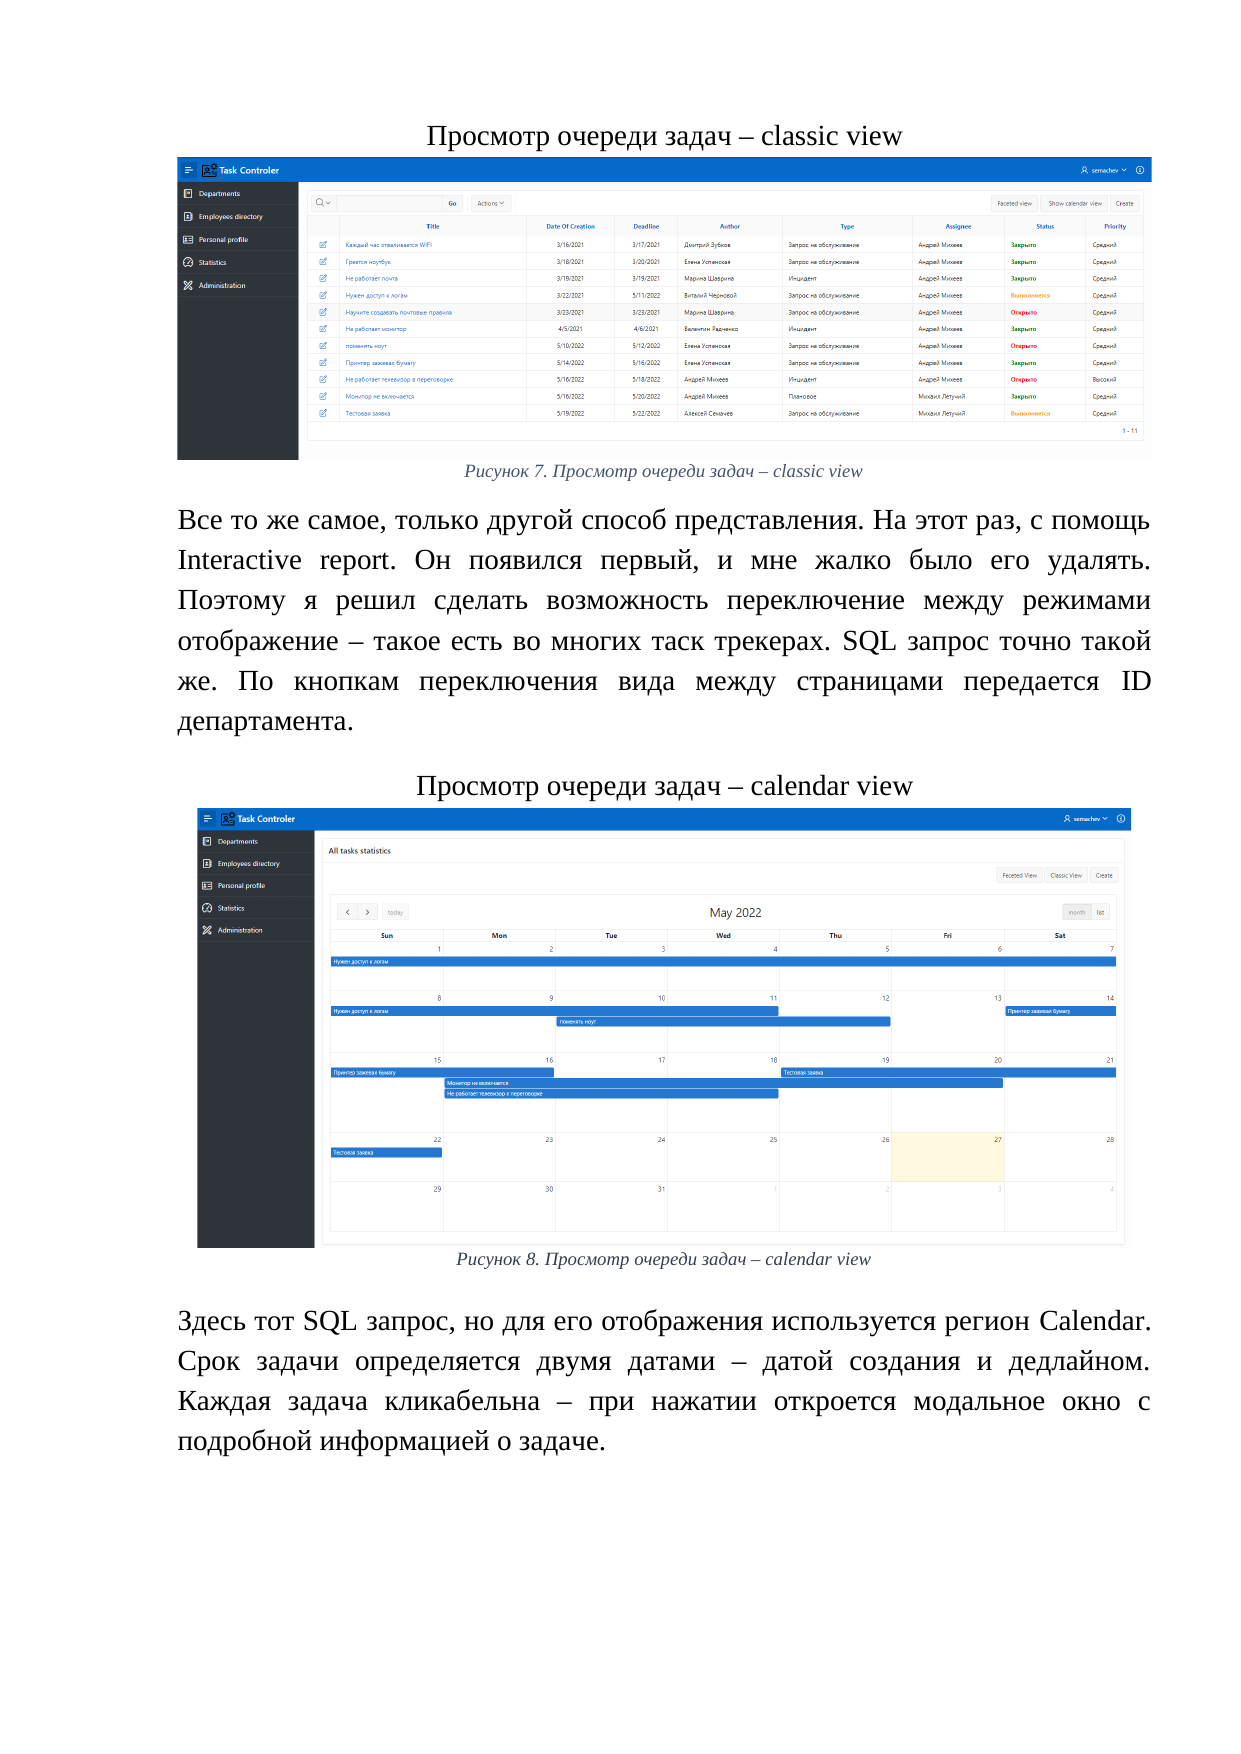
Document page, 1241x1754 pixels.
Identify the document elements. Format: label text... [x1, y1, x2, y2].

picture [177, 157, 1152, 460]
subtitle Просмотр очереди задач – calendar view [177, 768, 1152, 802]
subtitle Просмотр очереди задач – classic view [177, 118, 1152, 152]
text Рисунок 7. Просмотр очереди задач – classic view [177, 460, 1152, 481]
text Все то же самое, только другой способ представления. На этот раз, с помощь Interactive report. Он появился первый, и мне жалко было его удалять. Поэтому я решил сделать возможность переключение между режимами отображение – такое есть во многих таск трекерах. SQL запрос точно такой же. По кнопкам переключения вида между страницами передается ID департамента. [177, 502, 1152, 737]
text Здесь тот SQL запрос, но для его отображения используется регион Calendar. Срок задачи определяется двумя датами – датой создания и дедлайном. Каждая задача кликабельна – при нажатии откроется модальное окно с подробной информацией о задаче. [177, 1303, 1152, 1457]
picture [197, 808, 1132, 1248]
